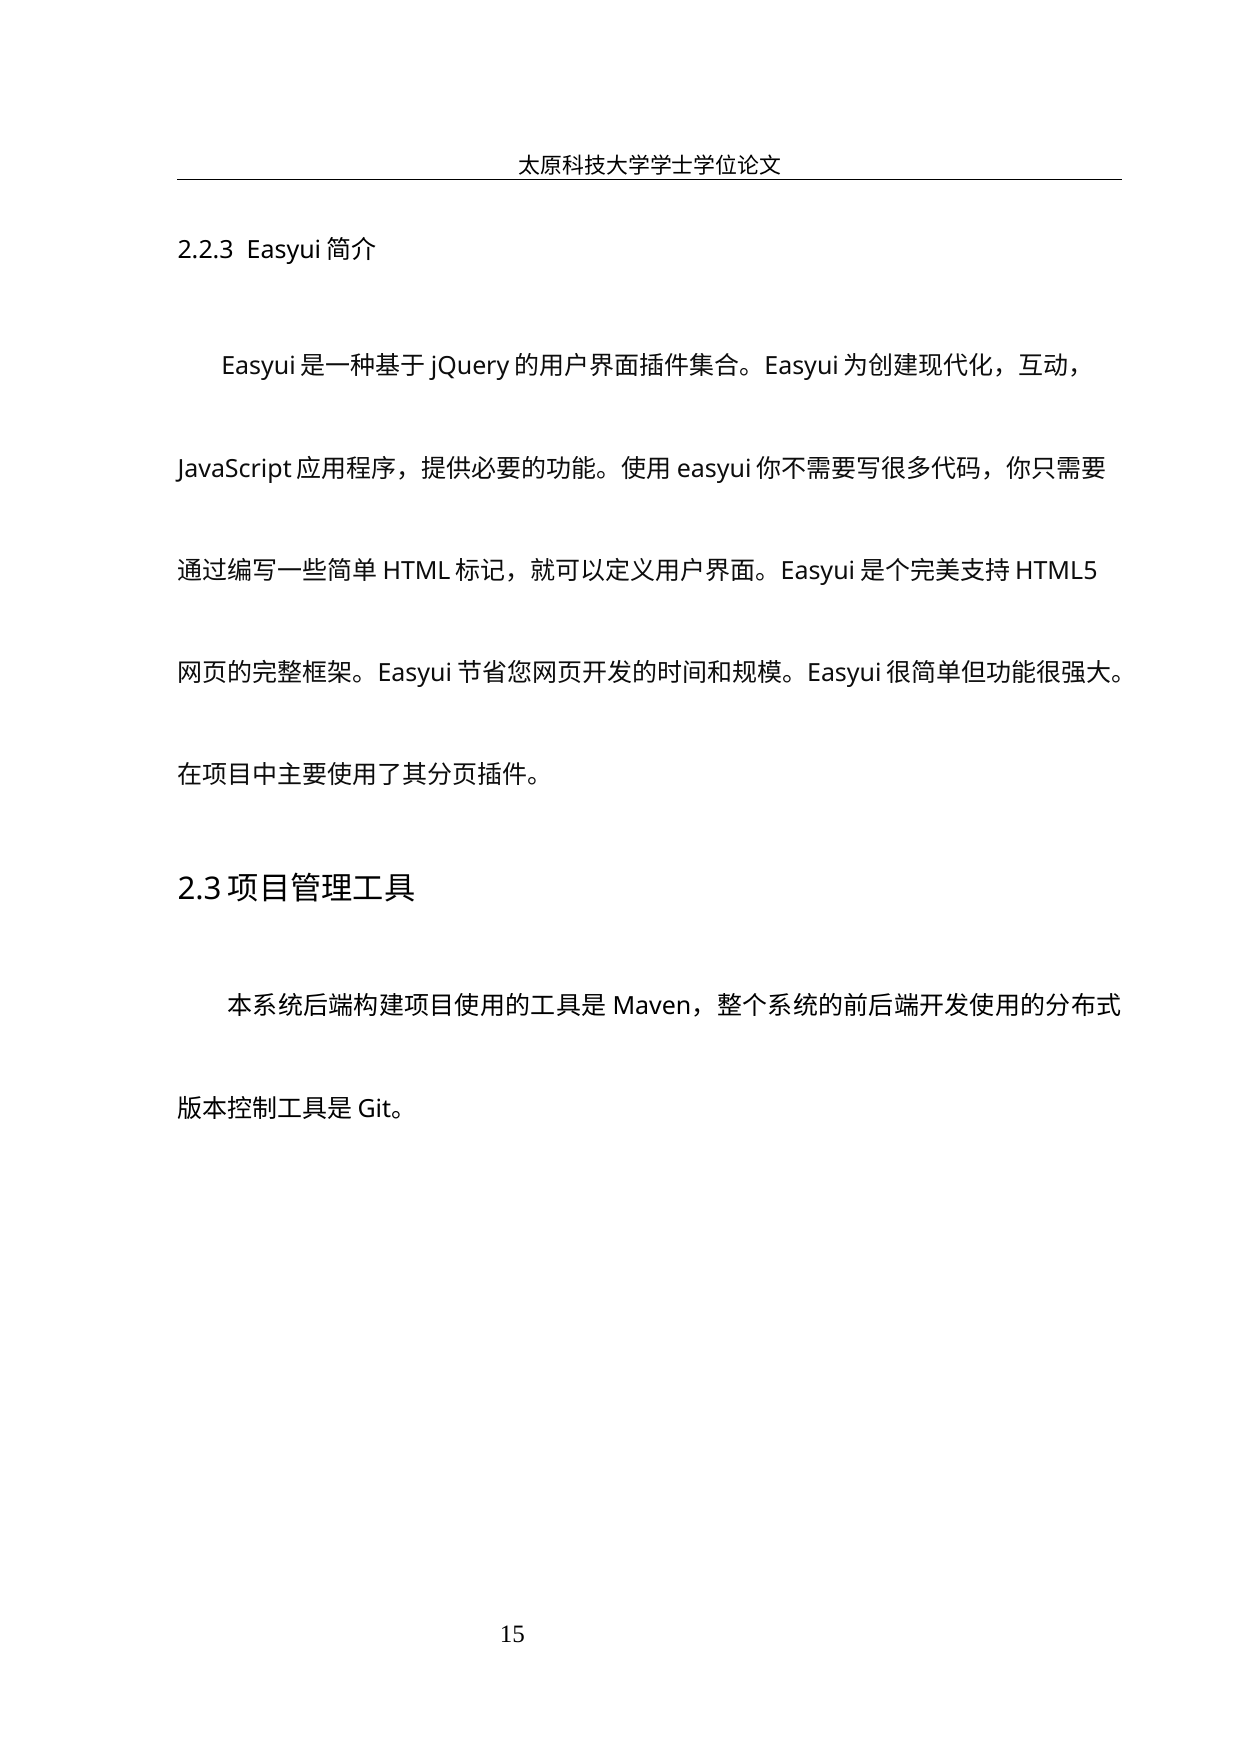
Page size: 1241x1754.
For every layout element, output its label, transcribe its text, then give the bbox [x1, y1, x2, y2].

subtitle 2.2.3 Easyui简介 [177, 213, 1122, 282]
text Easyui是一种基于jQuery的用户界面插件集合。Easyui为创建现代化，互动，JavaScript应用程序，提供必要的功能。使用easyui你不需要写很多代码，你只需要通过编写一些简单HTML标记，就可以定义用户界面。Easyui是个完美支持HTML5网页的完整框架。Easyui节省您网页开发的时间和规模。Easyui很简单但功能很强大。在项目中主要使用了其分页插件。 [177, 330, 1122, 807]
text 本系统后端构建项目使用的工具是Maven，整个系统的前后端开发使用的分布式版本控制工具是Git。 [177, 970, 1122, 1140]
subtitle 2.3项目管理工具 [177, 852, 1122, 920]
